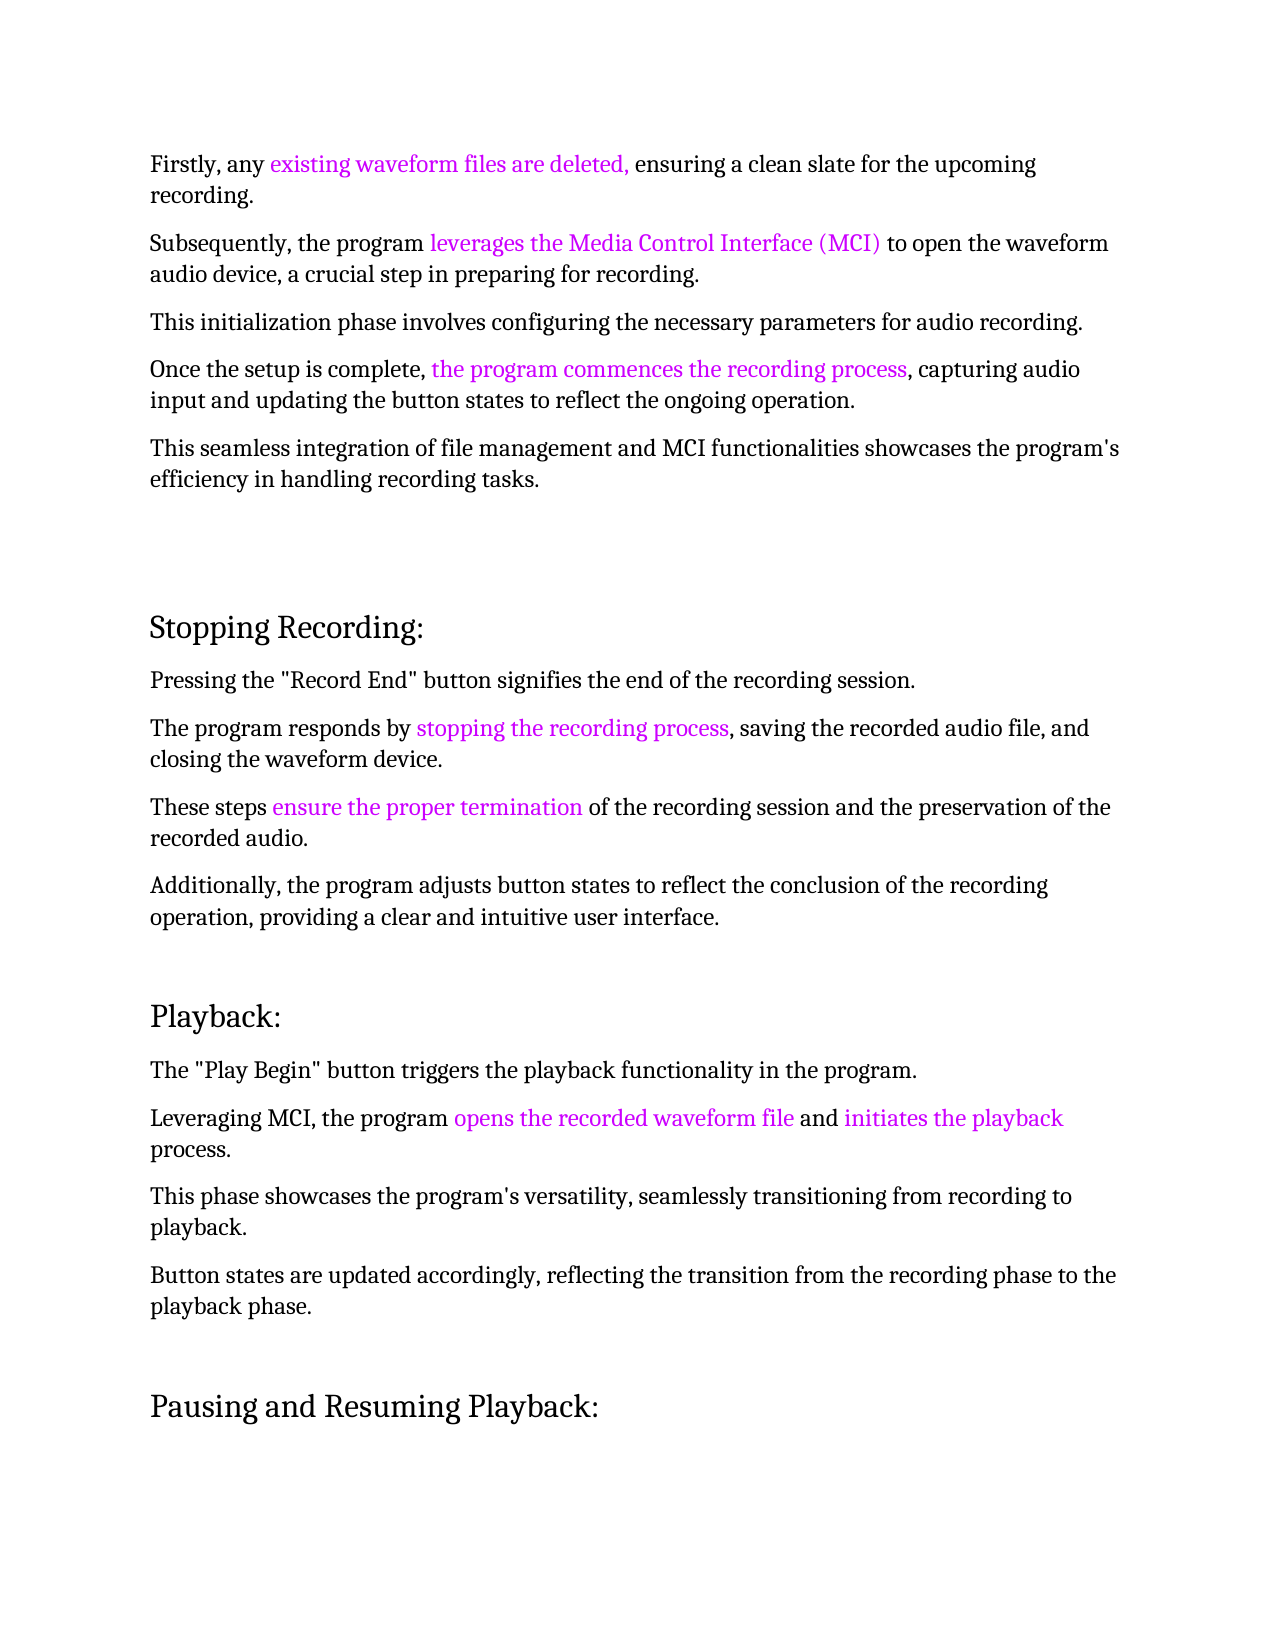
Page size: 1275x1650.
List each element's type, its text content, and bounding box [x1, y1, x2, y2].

text Stopping Recording: [150, 608, 1125, 646]
text Button states are updated accordingly, reflecting the transition from the recording phase to the playback phase. [150, 1261, 1125, 1321]
text Additionally, the program adjusts button states to reflect the conclusion of the recording operation, providing a clear and intuitive user interface. [150, 871, 1125, 931]
text The program responds by stopping the recording process, saving the recorded audio file, and closing the waveform device. [150, 714, 1125, 774]
text This initialization phase involves configuring the necessary parameters for audio recording. [150, 307, 1125, 336]
text Playback: [150, 998, 1125, 1036]
text Subsequently, the program leverages the Media Control Interface (MCI) to open the waveform audio device, a crucial step in preparing for recording. [150, 229, 1125, 288]
text Pausing and Resuming Playback: [150, 1387, 1125, 1426]
text This seamless integration of file management and MCI functionalities showcases the program's efficiency in handling recording tasks. [150, 434, 1125, 494]
text Leveraging MCI, the program opens the recorded waveform file and initiates the playback process. [150, 1103, 1125, 1163]
text Pressing the "Record End" button signifies the end of the recording session. [150, 666, 1125, 695]
text These steps ensure the proper termination of the recording session and the preservation of the recorded audio. [150, 793, 1125, 852]
text This phase showcases the program's versatility, seamlessly transitioning from recording to playback. [150, 1182, 1125, 1242]
text Once the setup is complete, the program commences the recording process, capturing audio input and updating the button states to reflect the ongoing operation. [150, 355, 1125, 415]
text Firstly, any existing waveform files are deleted, ensuring a clean slate for the upcoming recording. [150, 150, 1125, 210]
text The "Play Begin" button triggers the playback functionality in the program. [150, 1056, 1125, 1084]
